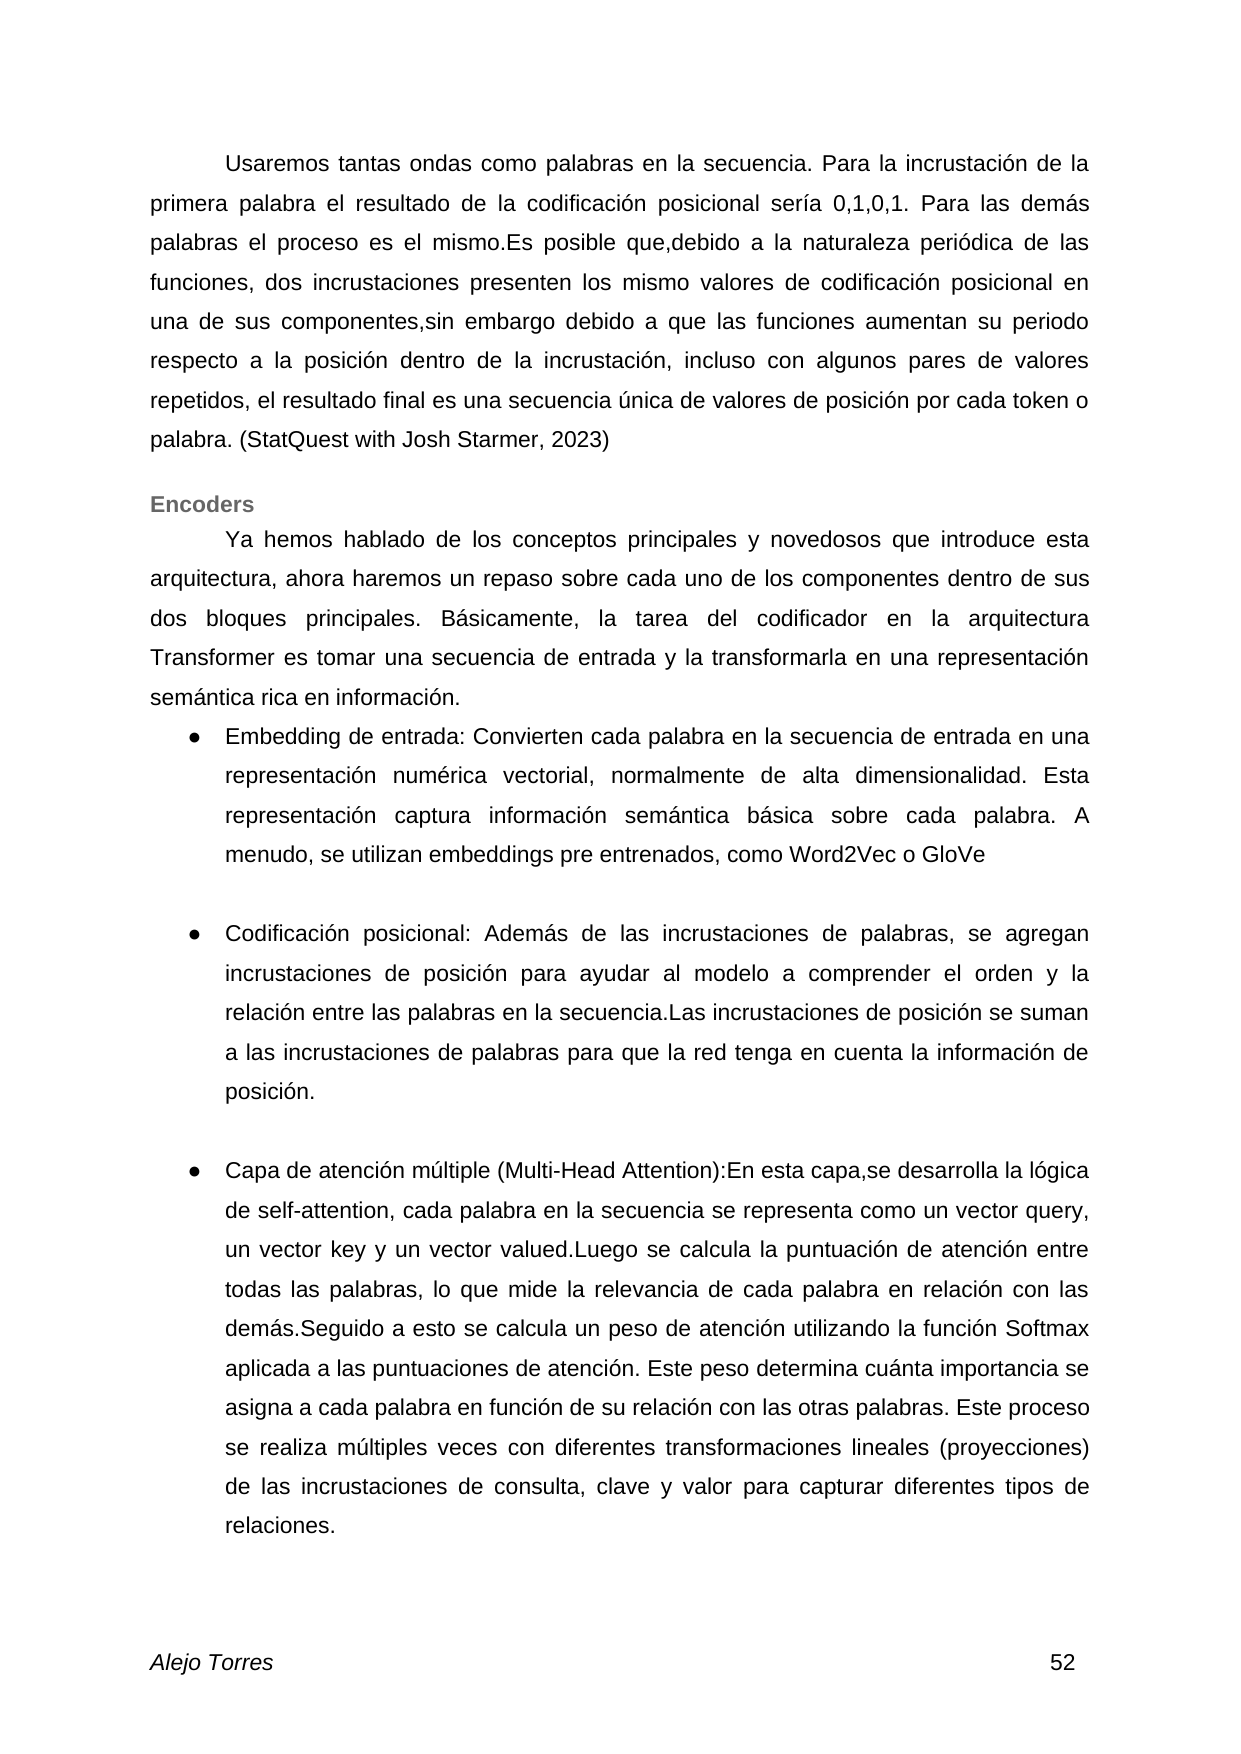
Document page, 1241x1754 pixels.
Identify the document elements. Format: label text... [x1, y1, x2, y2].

subtitle Encoders [150, 491, 1090, 517]
list Embedding de entrada: Convierten cada palabra en la secuencia de entrada en una representación numérica vectorial, normalmente de alta dimensionalidad. Esta representación captura información semántica básica sobre cada palabra. A menudo, se utilizan embeddings pre entrenados, como Word2Vec o GloVe [187, 723, 1090, 868]
list Capa de atención múltiple (Multi-Head Attention):En esta capa,se desarrolla la lógica de self-attention, cada palabra en la secuencia se representa como un vector query, un vector key y un vector valued.Luego se calcula la puntuación de atención entre todas las palabras, lo que mide la relevancia de cada palabra en relación con las demás.Seguido a esto se calcula un peso de atención utilizando la función Softmax aplicada a las puntuaciones de atención. Este peso determina cuánta importancia se asigna a cada palabra en función de su relación con las otras palabras. Este proceso se realiza múltiples veces con diferentes transformaciones lineales (proyecciones) de las incrustaciones de consulta, clave y valor para capturar diferentes tipos de relaciones. [187, 1157, 1090, 1539]
list Codificación posicional: Además de las incrustaciones de palabras, se agregan incrustaciones de posición para ayudar al modelo a comprender el orden y la relación entre las palabras en la secuencia.Las incrustaciones de posición se suman a las incrustaciones de palabras para que la red tenga en cuenta la información de posición. [187, 920, 1090, 1104]
text Ya hemos hablado de los conceptos principales y novedosos que introduce esta arquitectura, ahora haremos un repaso sobre cada uno de los componentes dentro de sus dos bloques principales. Básicamente, la tarea del codificador en la arquitectura Transformer es tomar una secuencia de entrada y la transformarla en una representación semántica rica en información. [150, 526, 1090, 710]
text Usaremos tantas ondas como palabras en la secuencia. Para la incrustación de la primera palabra el resultado de la codificación posicional sería 0,1,0,1. Para las demás palabras el proceso es el mismo.Es posible que,debido a la naturaleza periódica de las funciones, dos incrustaciones presenten los mismo valores de codificación posicional en una de sus componentes,sin embargo debido a que las funciones aumentan su periodo respecto a la posición dentro de la incrustación, incluso con algunos pares de valores repetidos, el resultado final es una secuencia única de valores de posición por cada token o palabra. (StatQuest with Josh Starmer, 2023) [150, 150, 1090, 453]
